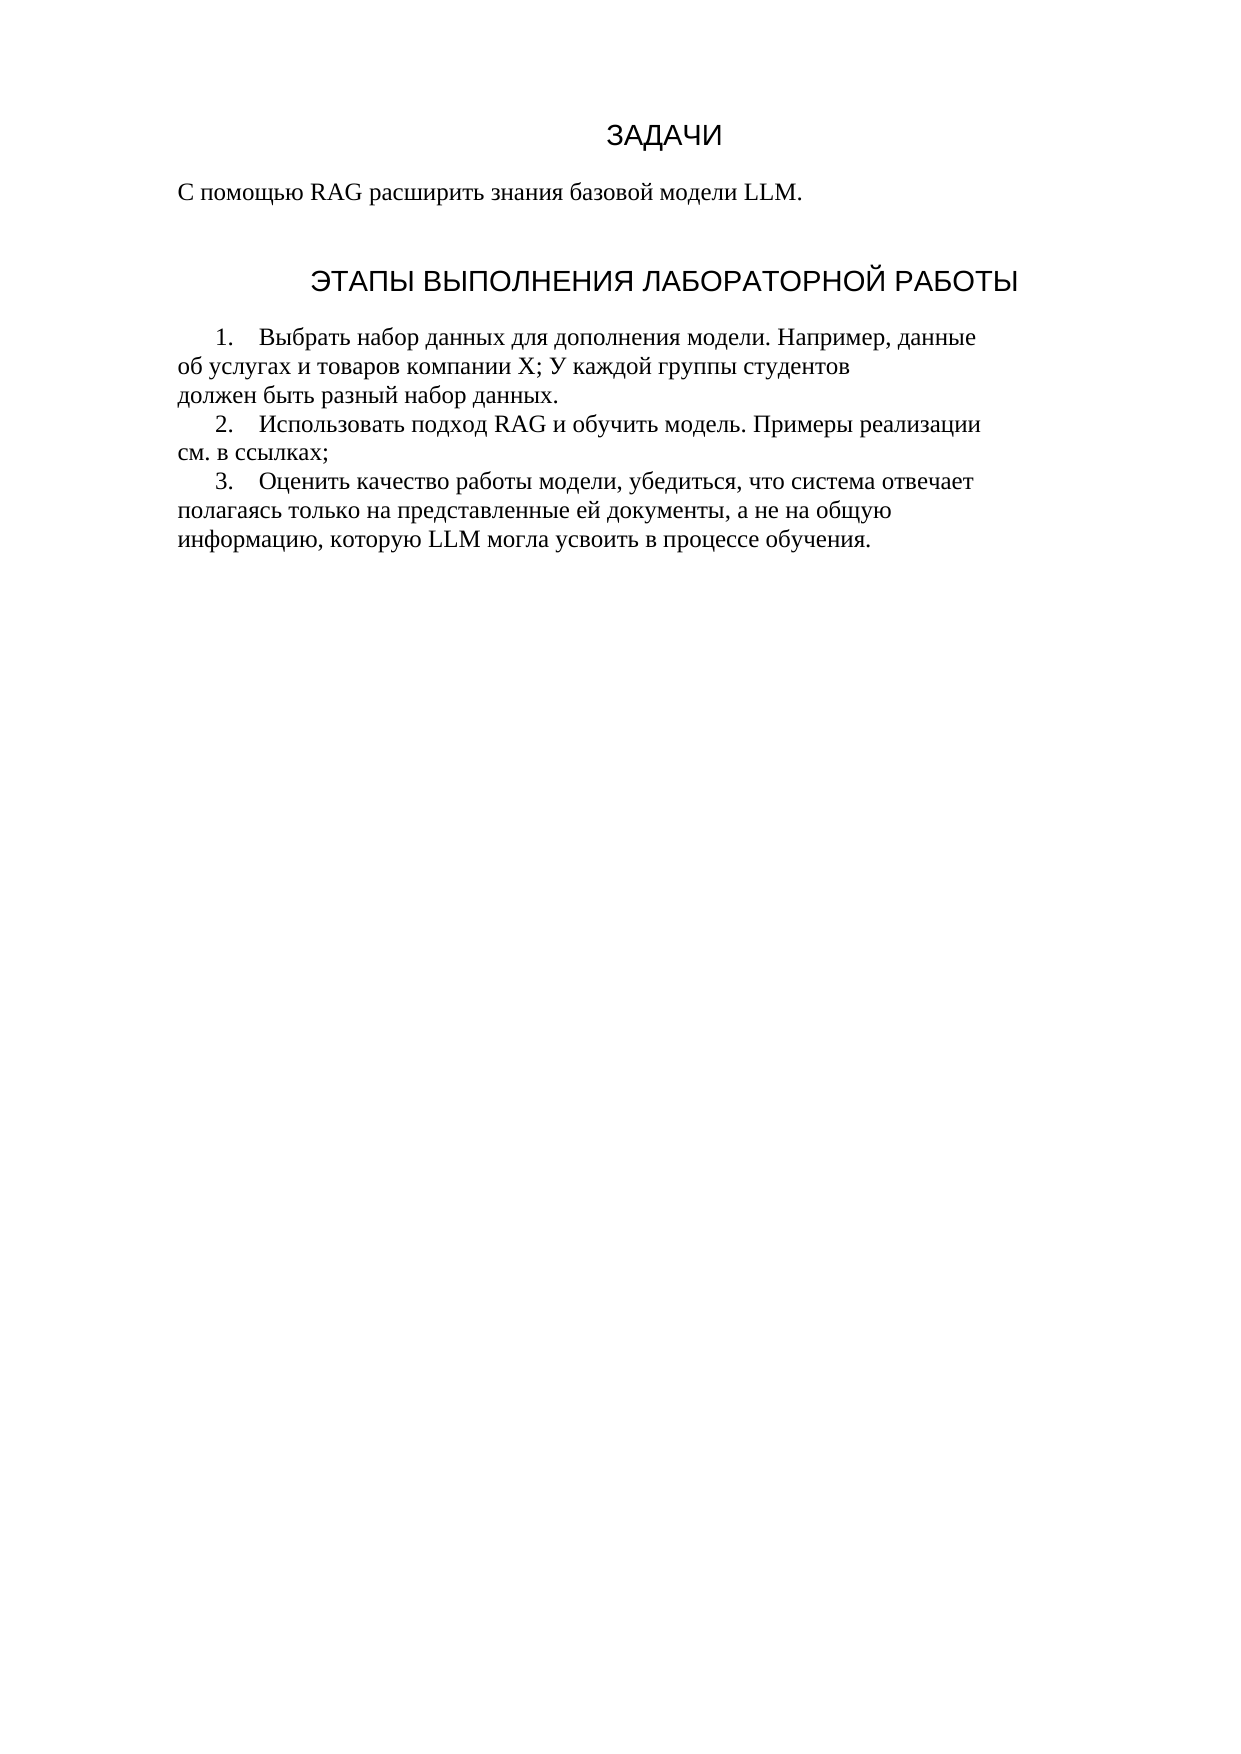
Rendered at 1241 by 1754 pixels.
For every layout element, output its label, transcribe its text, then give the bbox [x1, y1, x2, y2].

list Использовать подход RAG и обучить модель. Примеры реализации [215, 409, 1152, 437]
text С помощью RAG расширить знания базовой модели LLM. [177, 177, 1152, 205]
text см. в ссылках; [177, 437, 1152, 466]
text ЗАДАЧИ [177, 118, 1152, 152]
text об услугах и товаров компании X; У каждой группы студентов [177, 351, 1152, 380]
text должен быть разный набор данных. [177, 380, 1152, 409]
list Оценить качество работы модели, убедиться, что система отвечает [215, 466, 1152, 495]
text информацию, которую LLM могла усвоить в процессе обучения. [177, 524, 1152, 552]
text полагаясь только на представленные ей документы, а не на общую [177, 495, 1152, 524]
list Выбрать набор данных для дополнения модели. Например, данные [215, 322, 1152, 351]
text ЭТАПЫ ВЫПОЛНЕНИЯ ЛАБОРАТОРНОЙ РАБОТЫ [177, 264, 1152, 297]
